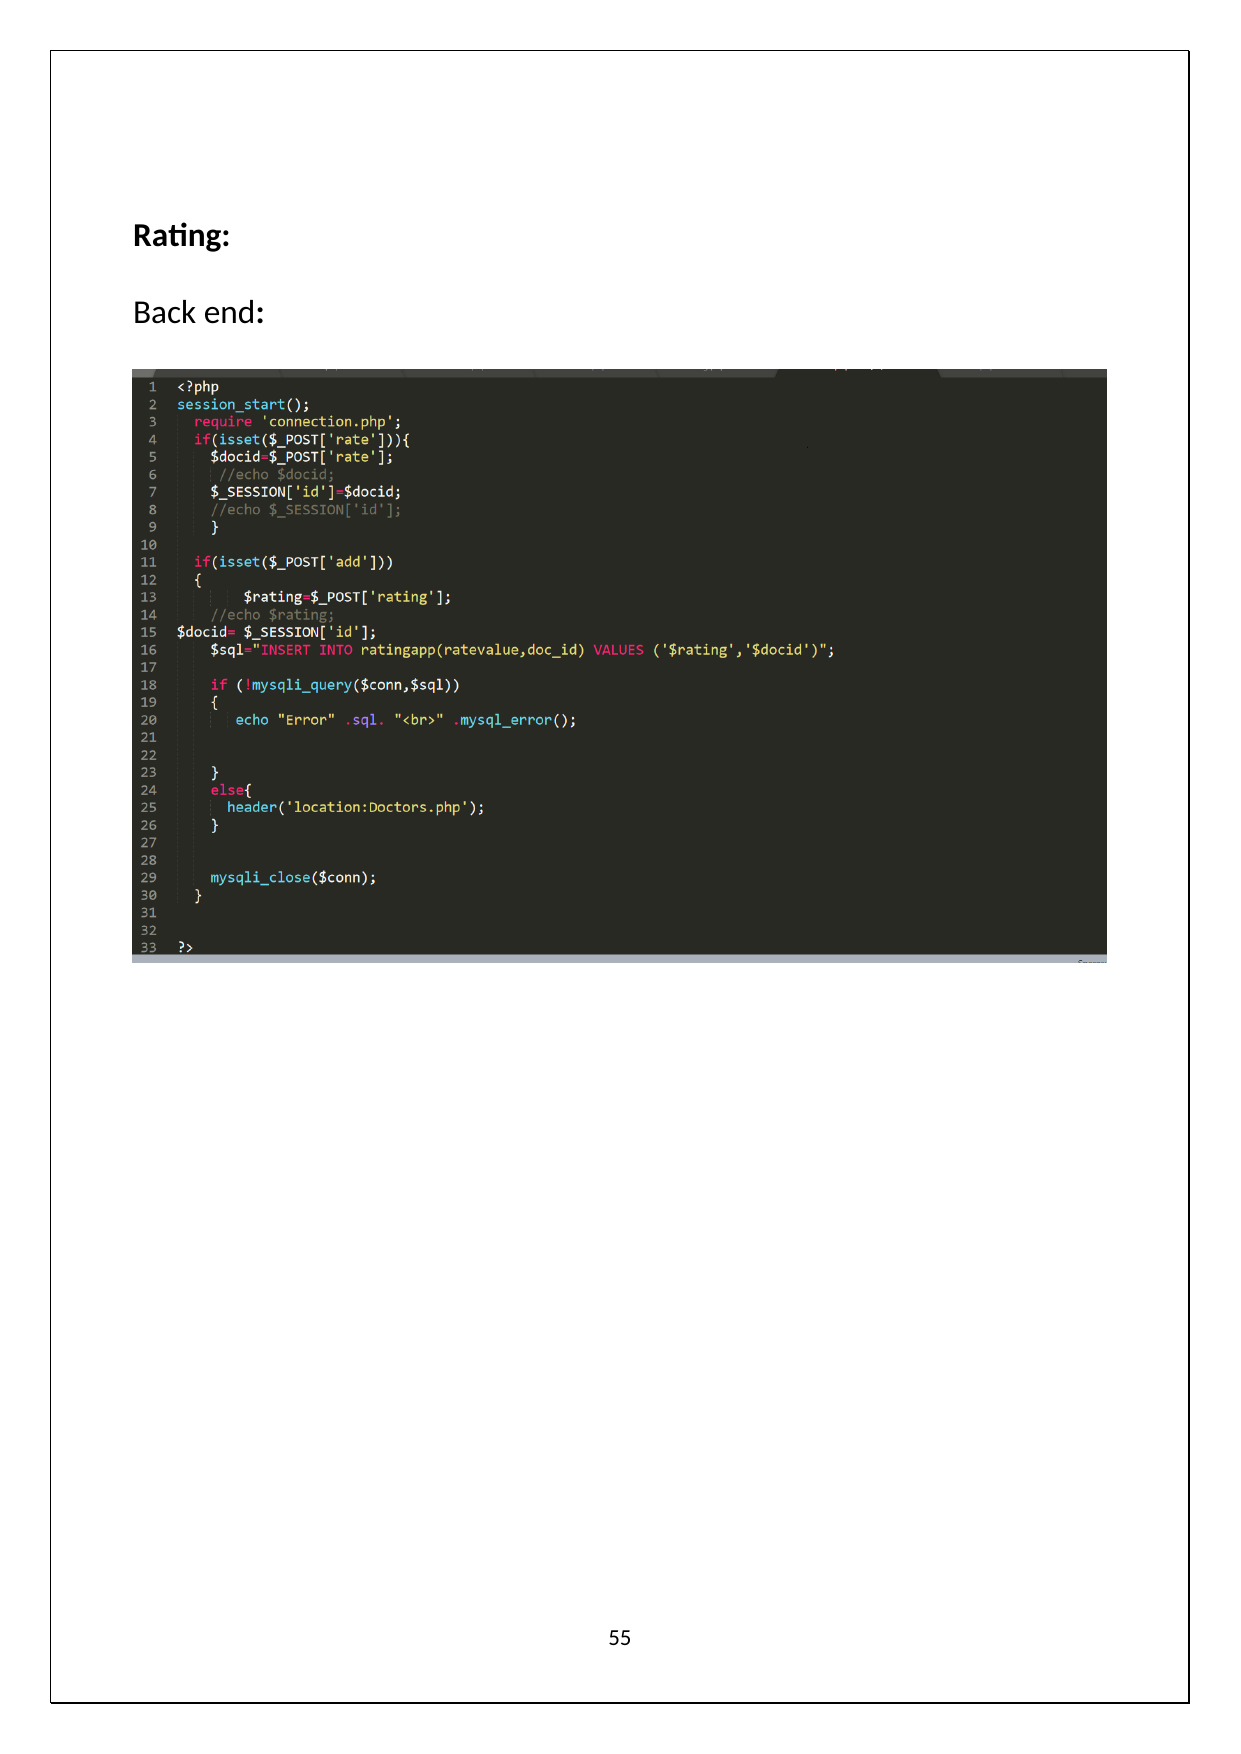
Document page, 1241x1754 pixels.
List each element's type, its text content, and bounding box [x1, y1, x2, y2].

text Rating: [133, 214, 1107, 254]
picture [132, 369, 1107, 963]
text Back end: [133, 292, 1107, 332]
